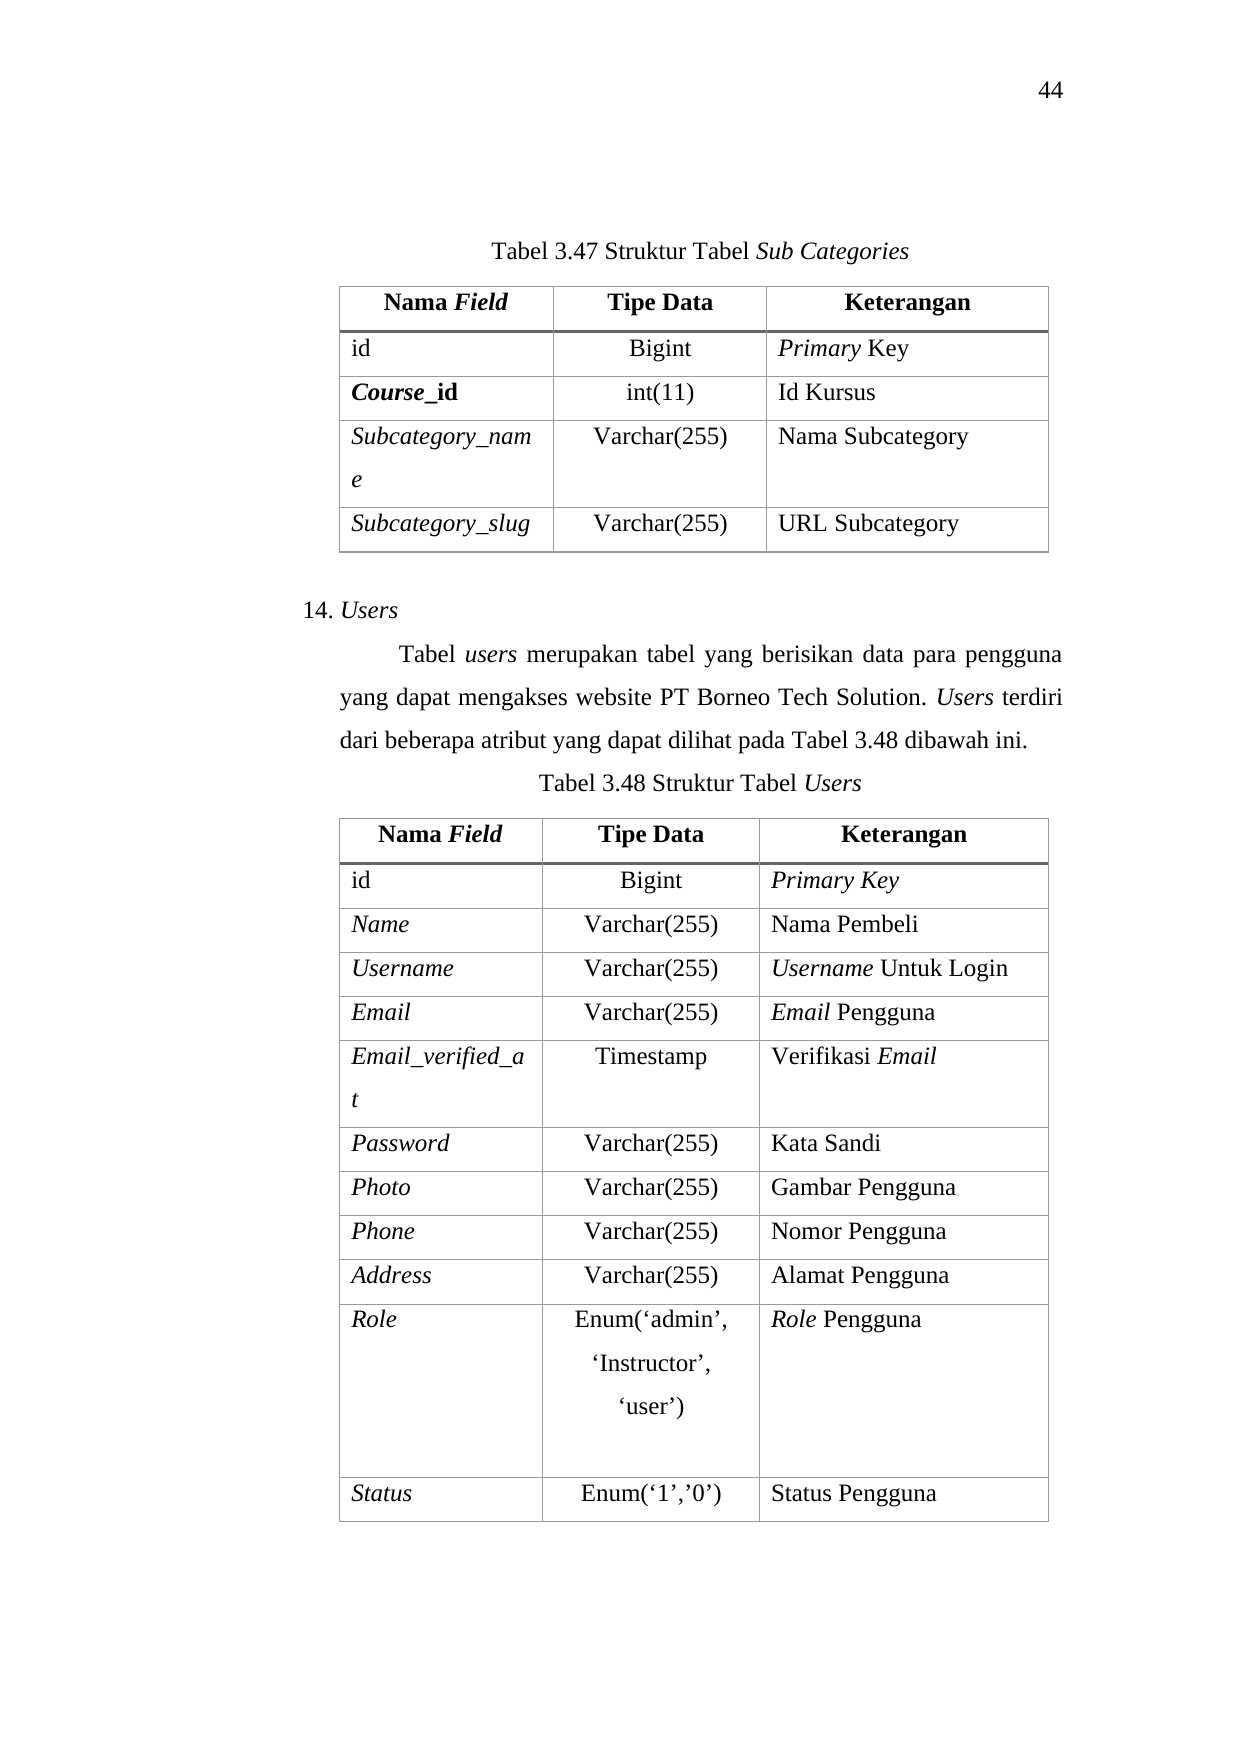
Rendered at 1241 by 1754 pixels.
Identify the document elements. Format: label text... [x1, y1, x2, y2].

table_cell Varchar(255) [543, 909, 759, 952]
table_cell Username [340, 953, 542, 996]
table_cell Subcategory_name [340, 421, 553, 507]
table_cell Verifikasi Email [760, 1041, 1048, 1127]
table_cell Status Pengguna [760, 1478, 1048, 1521]
table_cell Primary Key [760, 865, 1048, 908]
table_cell Nomor Pengguna [760, 1216, 1048, 1259]
table_cell id [340, 333, 553, 376]
text Tabel 3.47 Struktur Tabel Sub Categories [340, 236, 1063, 265]
list Users [302, 596, 1063, 624]
table_cell URL Subcategory [767, 508, 1048, 551]
table_header Keterangan [767, 287, 1048, 330]
table_cell Email Pengguna [760, 997, 1048, 1040]
table_cell Enum(‘1’,’0’) [543, 1478, 759, 1521]
table_cell id [340, 865, 542, 908]
table_cell Email [340, 997, 542, 1040]
table_cell Alamat Pengguna [760, 1260, 1048, 1303]
table_cell Varchar(255) [543, 1260, 759, 1303]
table_cell Varchar(255) [543, 1216, 759, 1259]
table_cell Varchar(255) [543, 1172, 759, 1215]
table_header Tipe Data [554, 287, 766, 330]
text Tabel 3.48 Struktur Tabel Users [340, 768, 1063, 797]
table_header Nama Field [340, 819, 542, 862]
table_cell Bigint [543, 865, 759, 908]
table_cell Subcategory_slug [340, 508, 553, 551]
table_header Tipe Data [543, 819, 759, 862]
table_cell Enum(‘admin’, ‘Instructor’, ‘user’) [543, 1305, 759, 1477]
table_cell Username Untuk Login [760, 953, 1048, 996]
table_cell Kata Sandi [760, 1128, 1048, 1171]
table_cell Varchar(255) [543, 997, 759, 1040]
table_cell Varchar(255) [543, 1128, 759, 1171]
table_cell Password [340, 1128, 542, 1171]
table_cell Gambar Pengguna [760, 1172, 1048, 1215]
table_cell Phone [340, 1216, 542, 1259]
table_cell Primary Key [767, 333, 1048, 376]
table_cell Varchar(255) [543, 953, 759, 996]
table_cell Address [340, 1260, 542, 1303]
table_cell Photo [340, 1172, 542, 1215]
table_cell Timestamp [543, 1041, 759, 1127]
table_cell int(11) [554, 377, 766, 420]
table_cell Id Kursus [767, 377, 1048, 420]
table_cell Role Pengguna [760, 1305, 1048, 1477]
table_cell Nama Subcategory [767, 421, 1048, 507]
table_header Keterangan [760, 819, 1048, 862]
table_cell Bigint [554, 333, 766, 376]
table_cell Status [340, 1478, 542, 1521]
table_cell Nama Pembeli [760, 909, 1048, 952]
table_cell Role [340, 1305, 542, 1477]
table_header Nama Field [340, 287, 553, 330]
table_cell Course_id [340, 377, 553, 420]
table_cell Varchar(255) [554, 508, 766, 551]
table_cell Email_verified_at [340, 1041, 542, 1127]
table_cell Varchar(255) [554, 421, 766, 507]
list Tabel users merupakan tabel yang berisikan data para pengguna yang dapat mengakses website PT Borneo Tech Solution. Users terdiri dari beberapa atribut yang dapat dilihat pada Tabel 3.48 dibawah ini. [339, 639, 1063, 754]
table_cell Name [340, 909, 542, 952]
